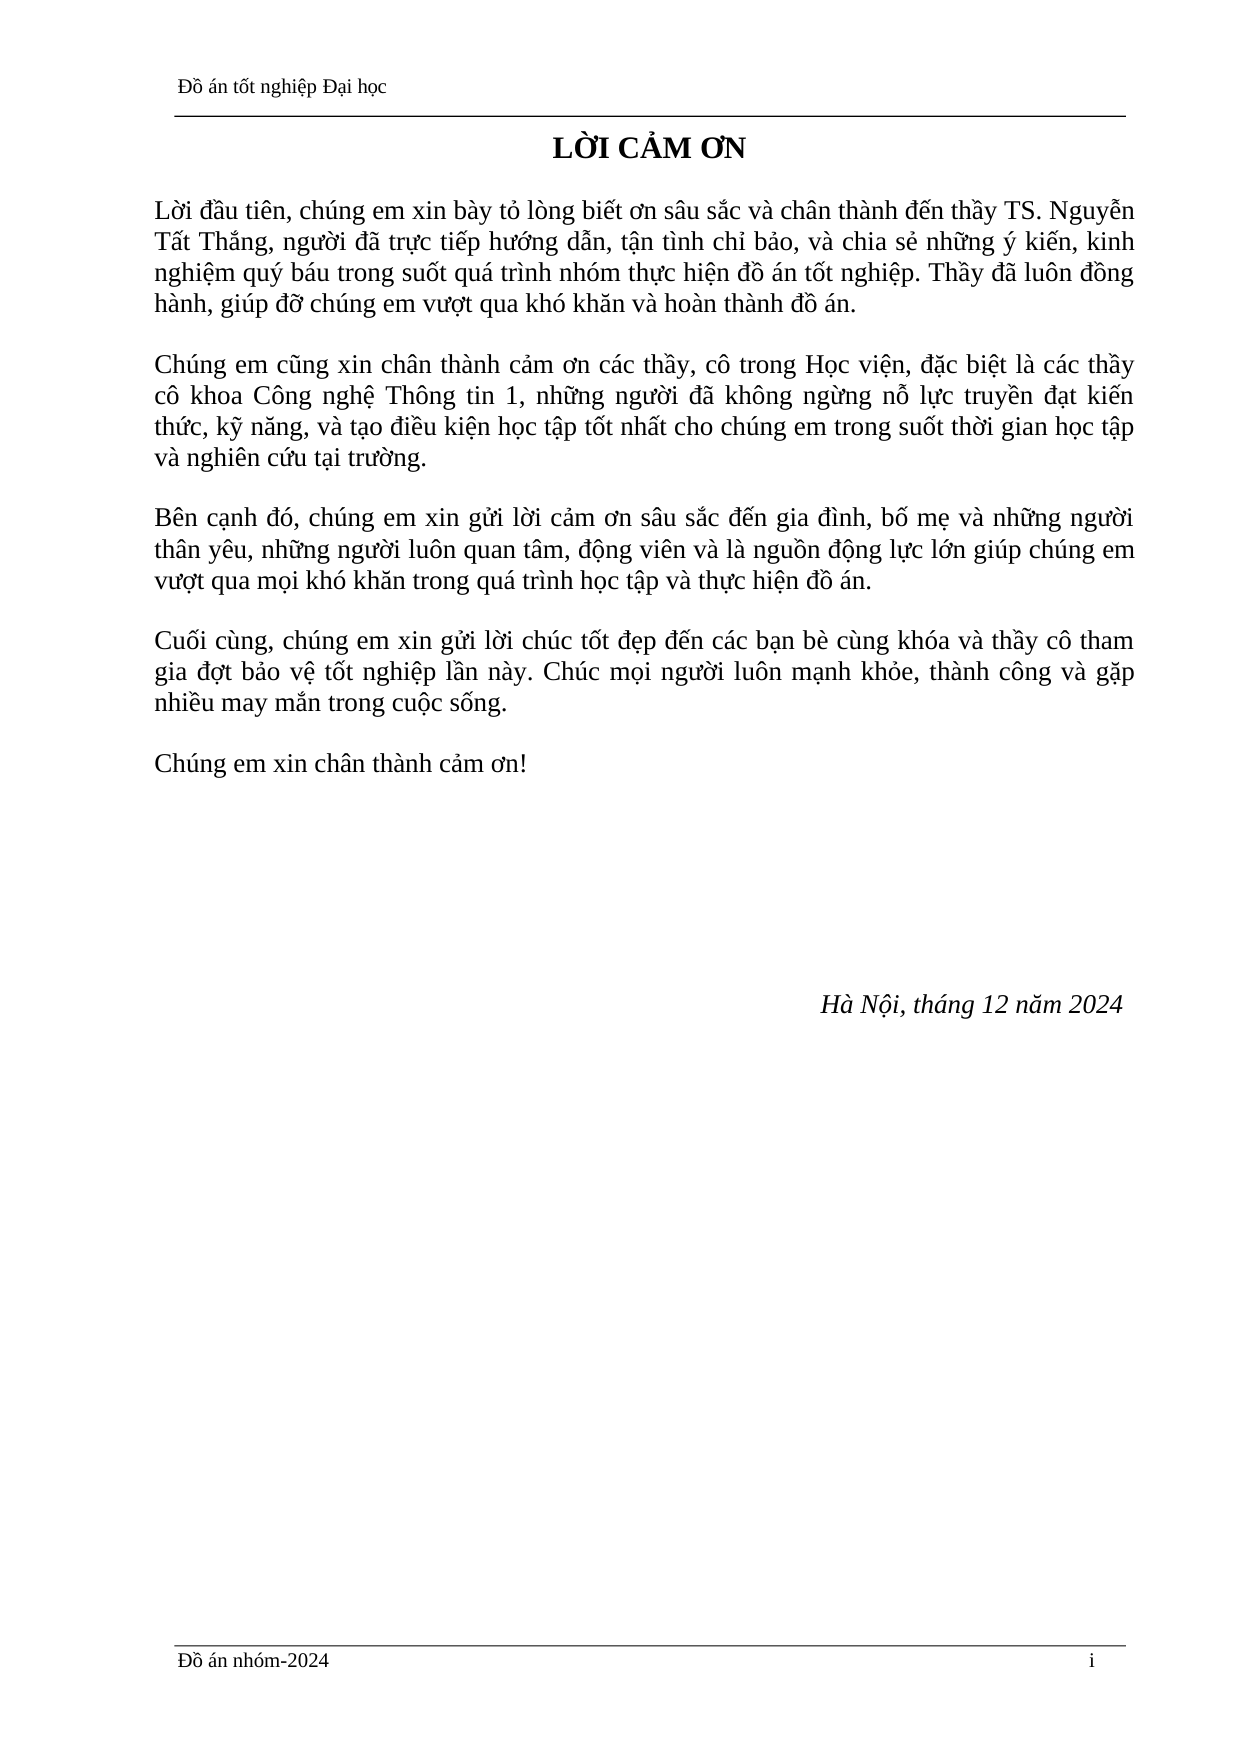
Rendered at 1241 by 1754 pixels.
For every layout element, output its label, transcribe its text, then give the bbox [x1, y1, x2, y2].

text Chúng em xin chân thành cảm ơn! [154, 747, 1136, 778]
text Hà Nội, tháng 12 năm 2024 [820, 988, 1126, 1019]
text Chúng em cũng xin chân thành cảm ơn các thầy, cô trong Học viện, đặc biệt là các thầy cô khoa Công nghệ Thông tin 1, những người đã không ngừng nỗ lực truyền đạt kiến thức, kỹ năng, và tạo điều kiện học tập tốt nhất cho chúng em trong suốt thời gian học tập và nghiên cứu tại trường. [154, 348, 1136, 472]
text Cuối cùng, chúng em xin gửi lời chúc tốt đẹp đến các bạn bè cùng khóa và thầy cô tham gia đợt bảo vệ tốt nghiệp lần này. Chúc mọi người luôn mạnh khỏe, thành công và gặp nhiều may mắn trong cuộc sống. [154, 624, 1136, 718]
text Bên cạnh đó, chúng em xin gửi lời cảm ơn sâu sắc đến gia đình, bố mẹ và những người thân yêu, những người luôn quan tâm, động viên và là nguồn động lực lớn giúp chúng em vượt qua mọi khó khăn trong quá trình học tập và thực hiện đồ án. [154, 502, 1136, 595]
subtitle LỜI CẢM ƠN [171, 129, 1128, 165]
text Lời đầu tiên, chúng em xin bày tỏ lòng biết ơn sâu sắc và chân thành đến thầy TS. Nguyễn Tất Thắng, người đã trực tiếp hướng dẫn, tận tình chỉ bảo, và chia sẻ những ý kiến, kinh nghiệm quý báu trong suốt quá trình nhóm thực hiện đồ án tốt nghiệp. Thầy đã luôn đồng hành, giúp đỡ chúng em vượt qua khó khăn và hoàn thành đồ án. [154, 194, 1136, 319]
